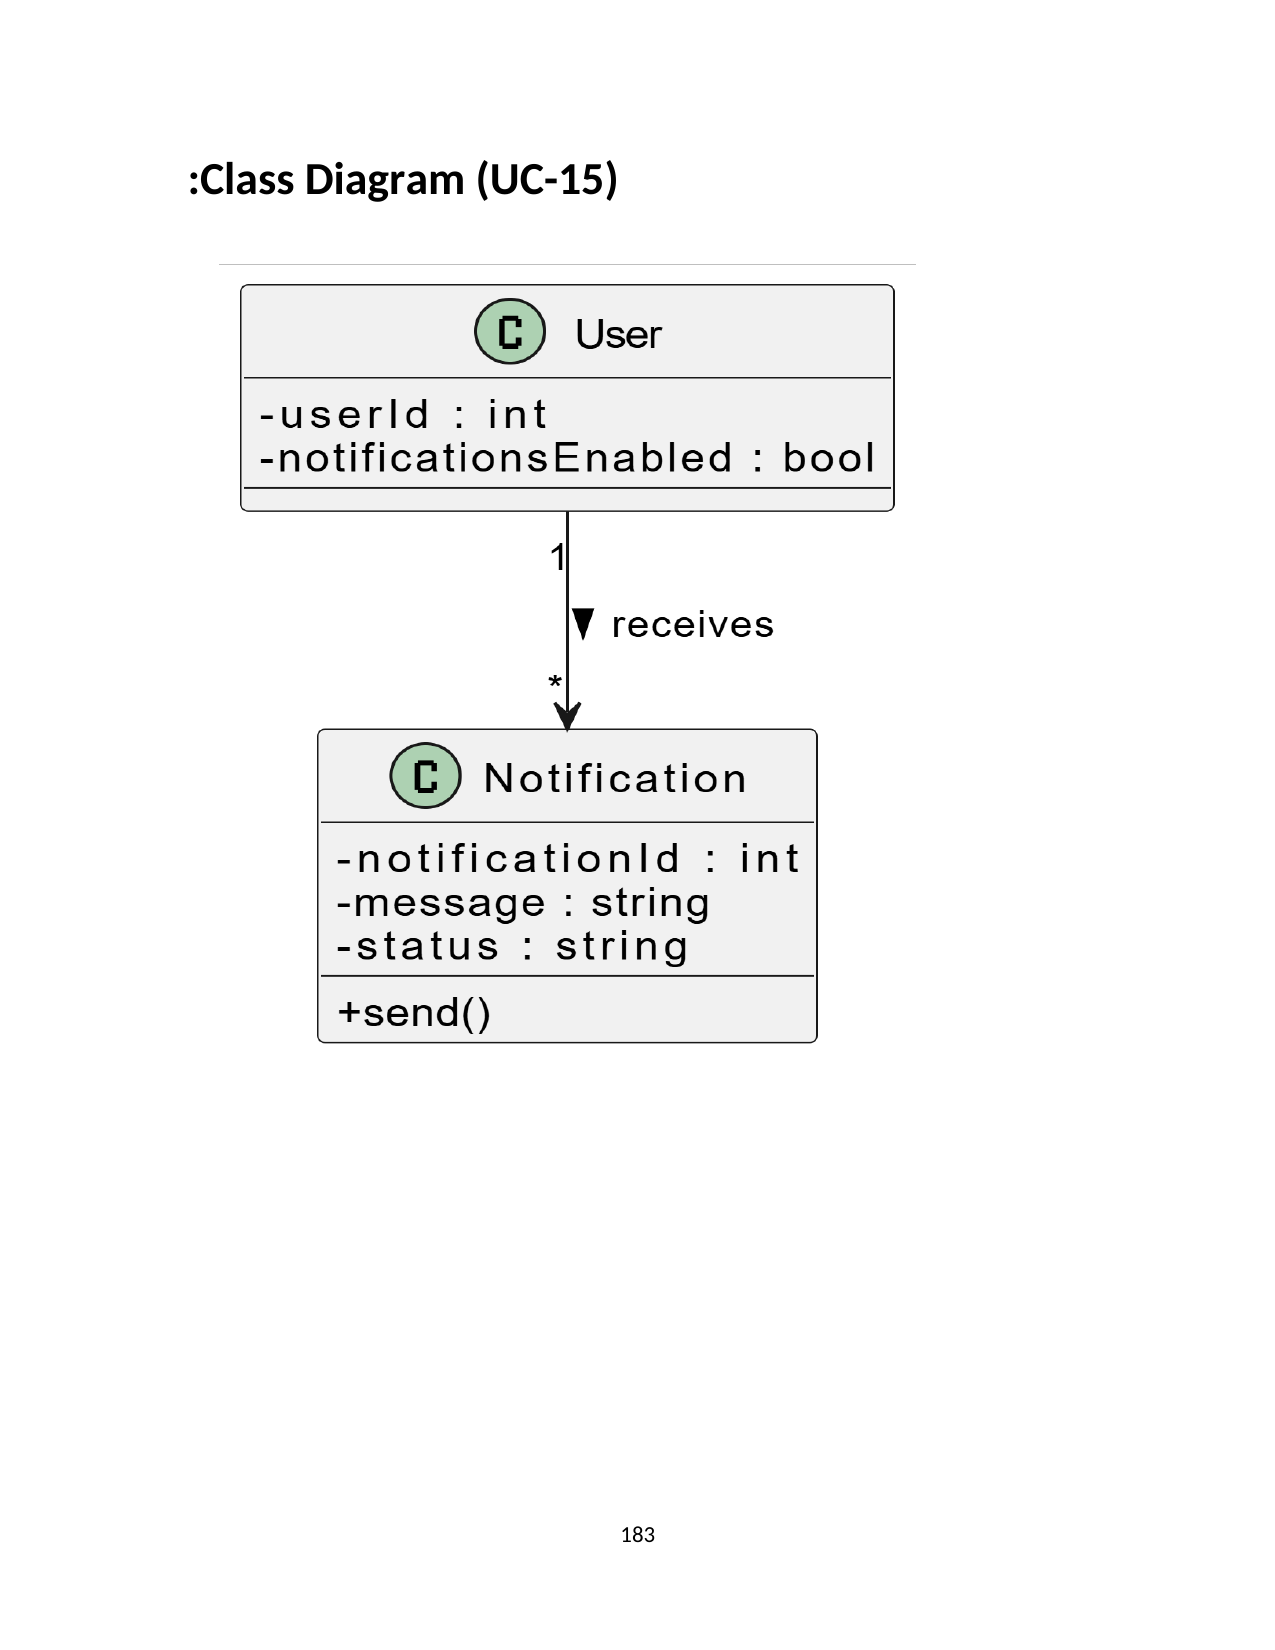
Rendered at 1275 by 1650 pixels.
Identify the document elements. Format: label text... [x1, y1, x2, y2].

picture [187, 235, 947, 1089]
text Class Diagram (UC-15): [187, 150, 1087, 206]
